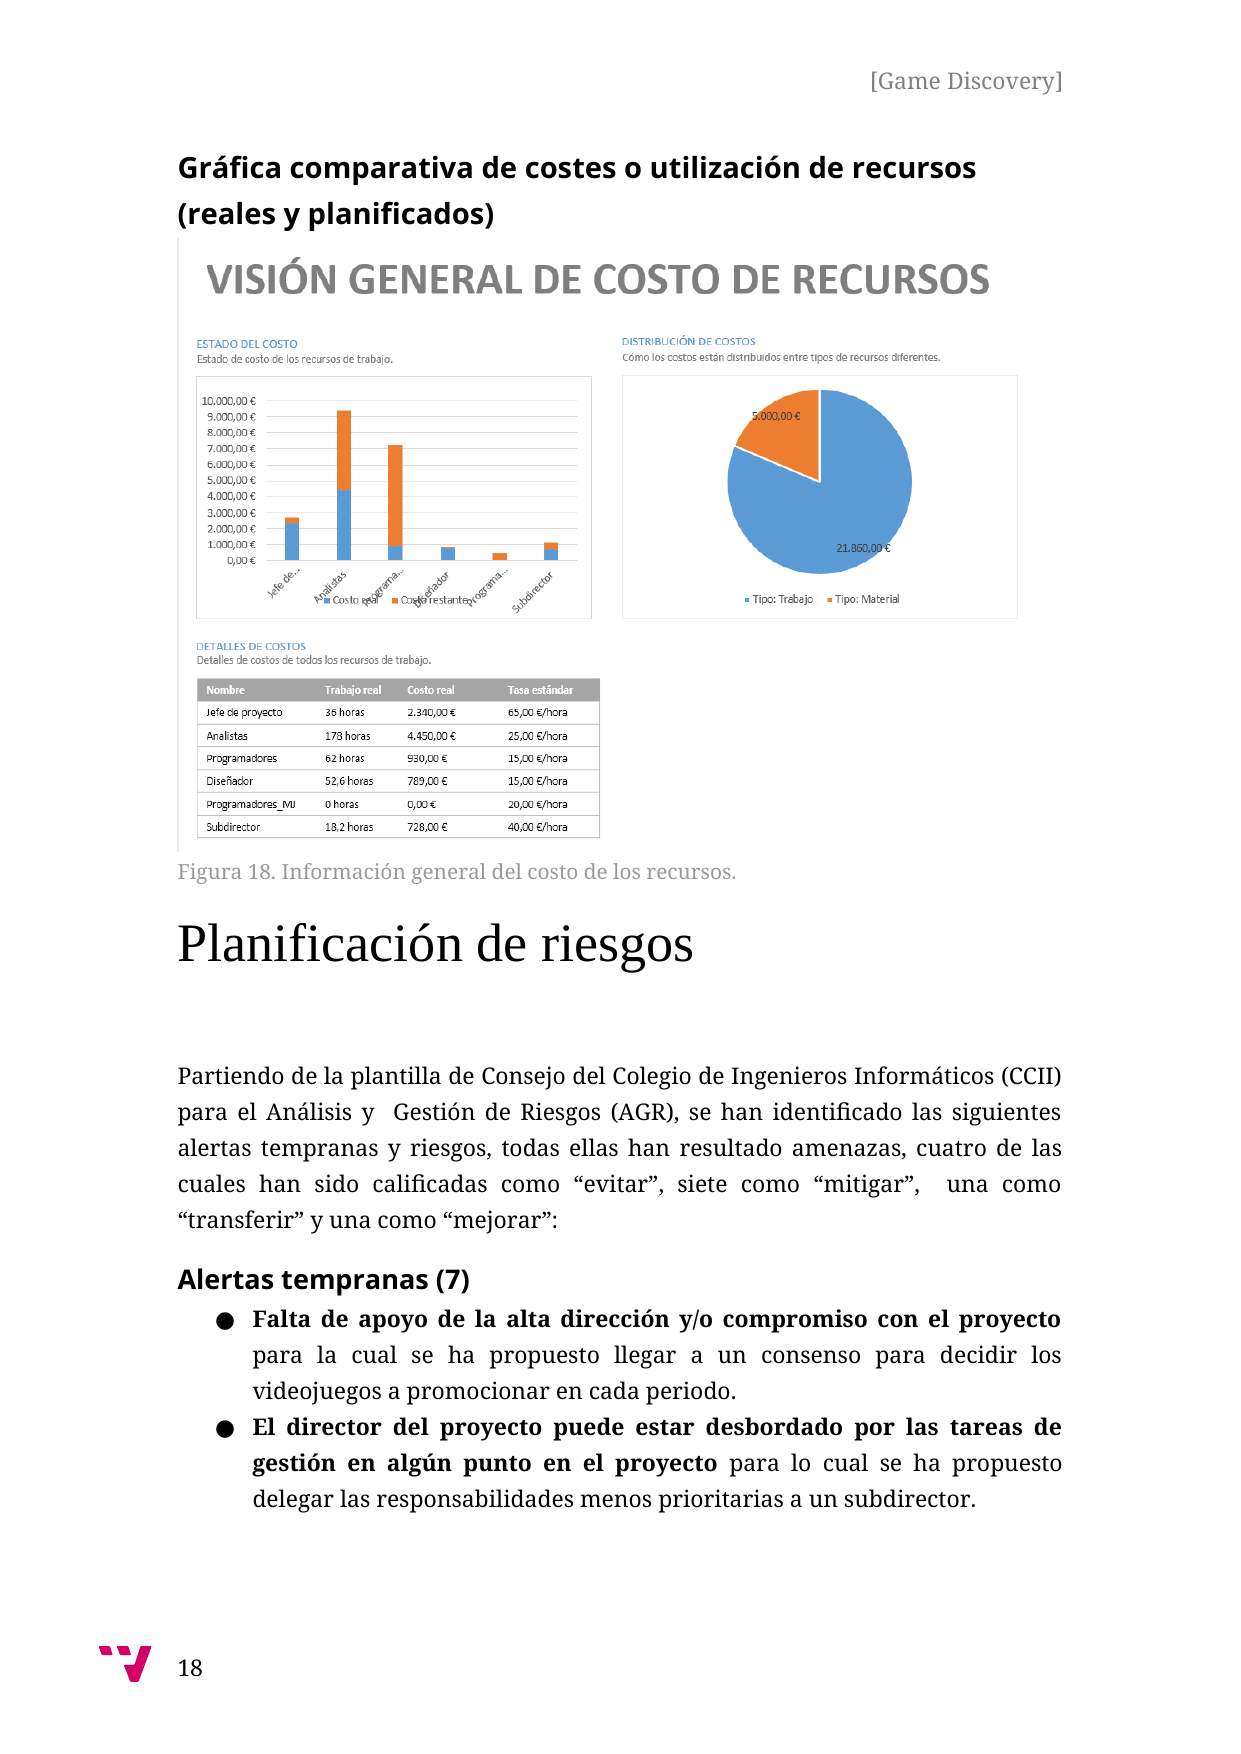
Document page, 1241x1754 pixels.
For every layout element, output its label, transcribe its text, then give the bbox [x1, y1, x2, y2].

text Partiendo de la plantilla de Consejo del Colegio de Ingenieros Informáticos (CCII) para el Análisis y Gestión de Riesgos (AGR), se han identificado las siguientes alertas tempranas y riesgos, todas ellas han resultado amenazas, cuatro de las cuales han sido calificadas como “evitar”, siete como “mitigar”, una como “transferir” y una como “mejorar”: [177, 1060, 1063, 1235]
subtitle Alertas tempranas (7) [177, 1260, 1063, 1297]
subtitle Gráfica comparativa de costes o utilización de recursos (reales y planificados) [177, 148, 1063, 238]
list Falta de apoyo de la alta dirección y/o compromiso con el proyecto para la cual se ha propuesto llegar a un consenso para decidir los videojuegos a promocionar en cada periodo. [215, 1303, 1063, 1406]
picture [177, 238, 1063, 852]
text Figura 18. Información general del costo de los recursos. [177, 857, 1063, 886]
list El director del proyecto puede estar desbordado por las tareas de gestión en algún punto en el proyecto para lo cual se ha propuesto delegar las responsabilidades menos prioritarias a un subdirector. [215, 1411, 1063, 1514]
picture [98, 1645, 152, 1683]
text Planificación de riesgos [177, 911, 1063, 973]
